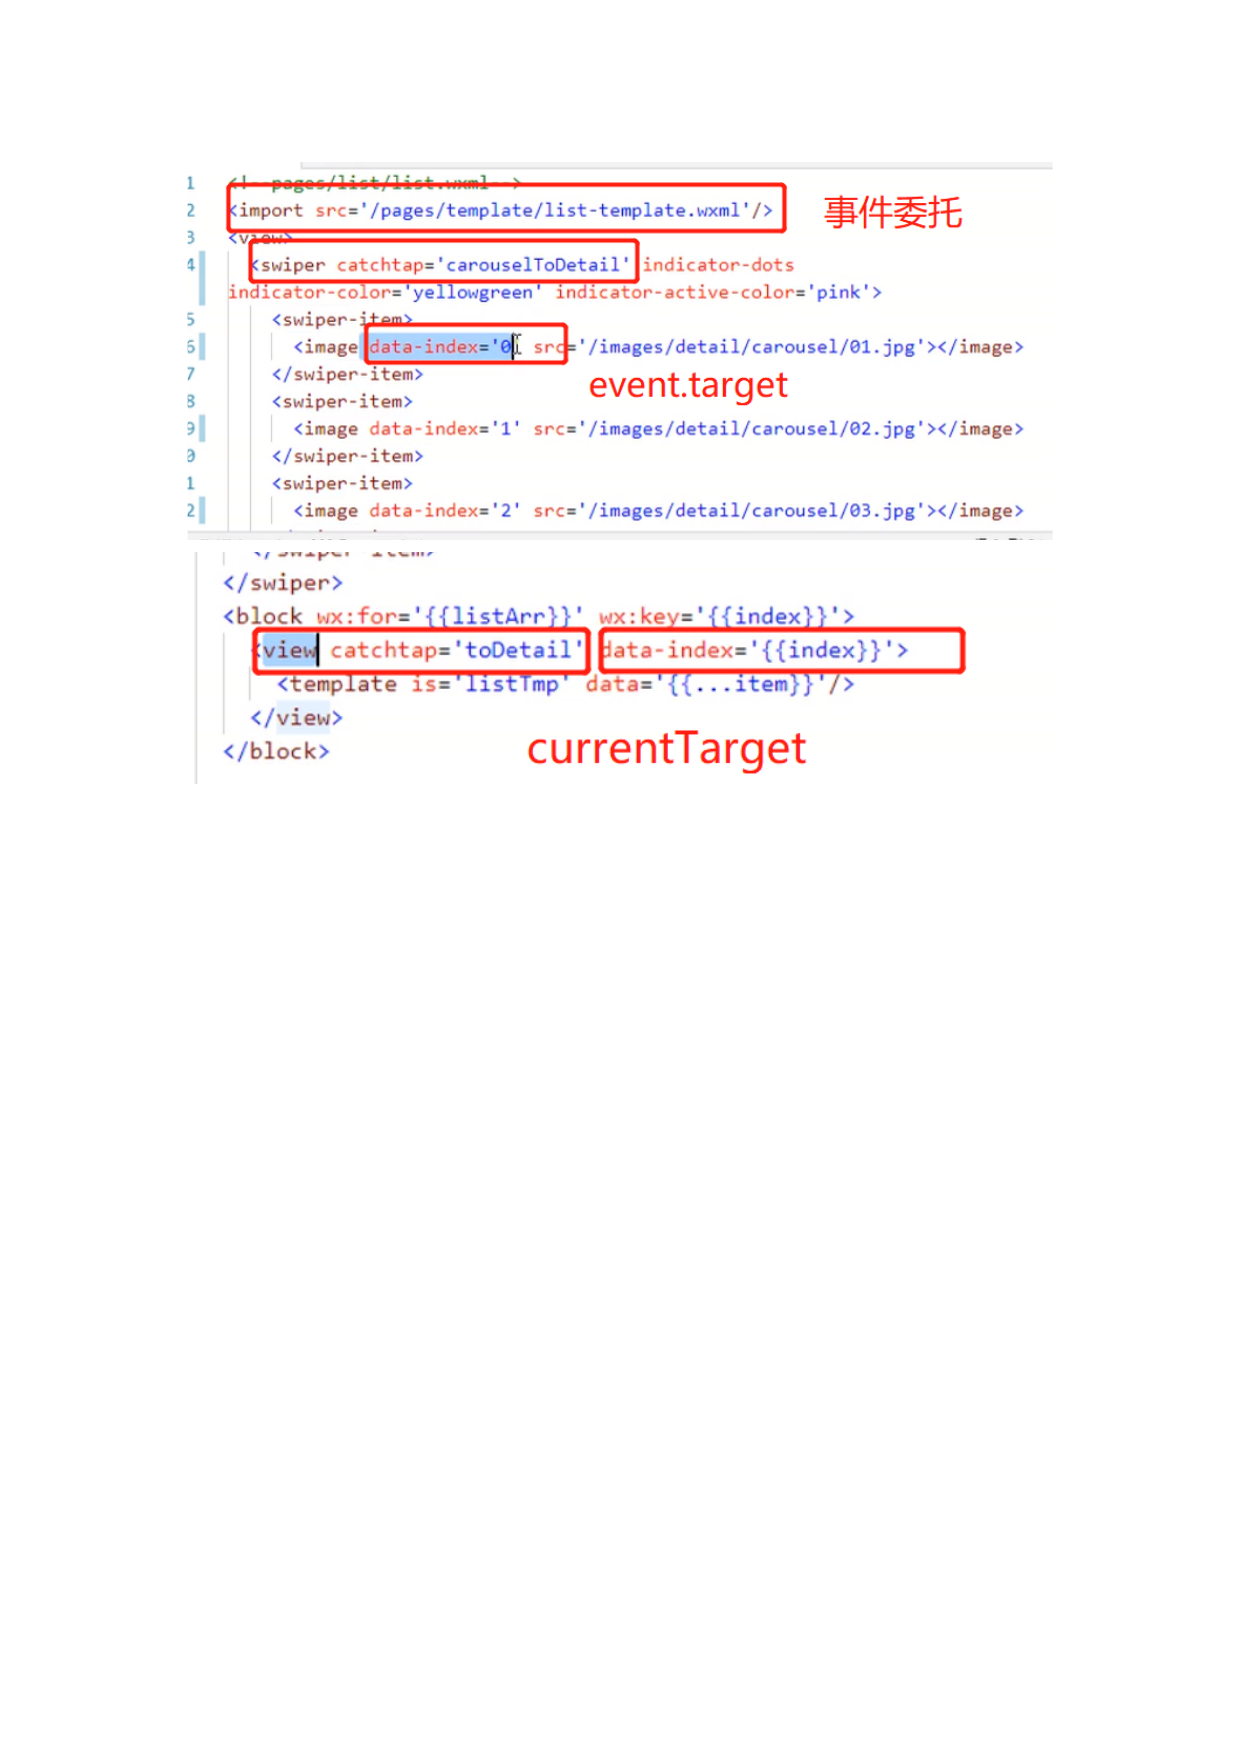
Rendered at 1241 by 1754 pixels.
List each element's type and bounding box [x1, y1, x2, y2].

picture [187, 162, 1053, 540]
picture [187, 552, 1053, 784]
